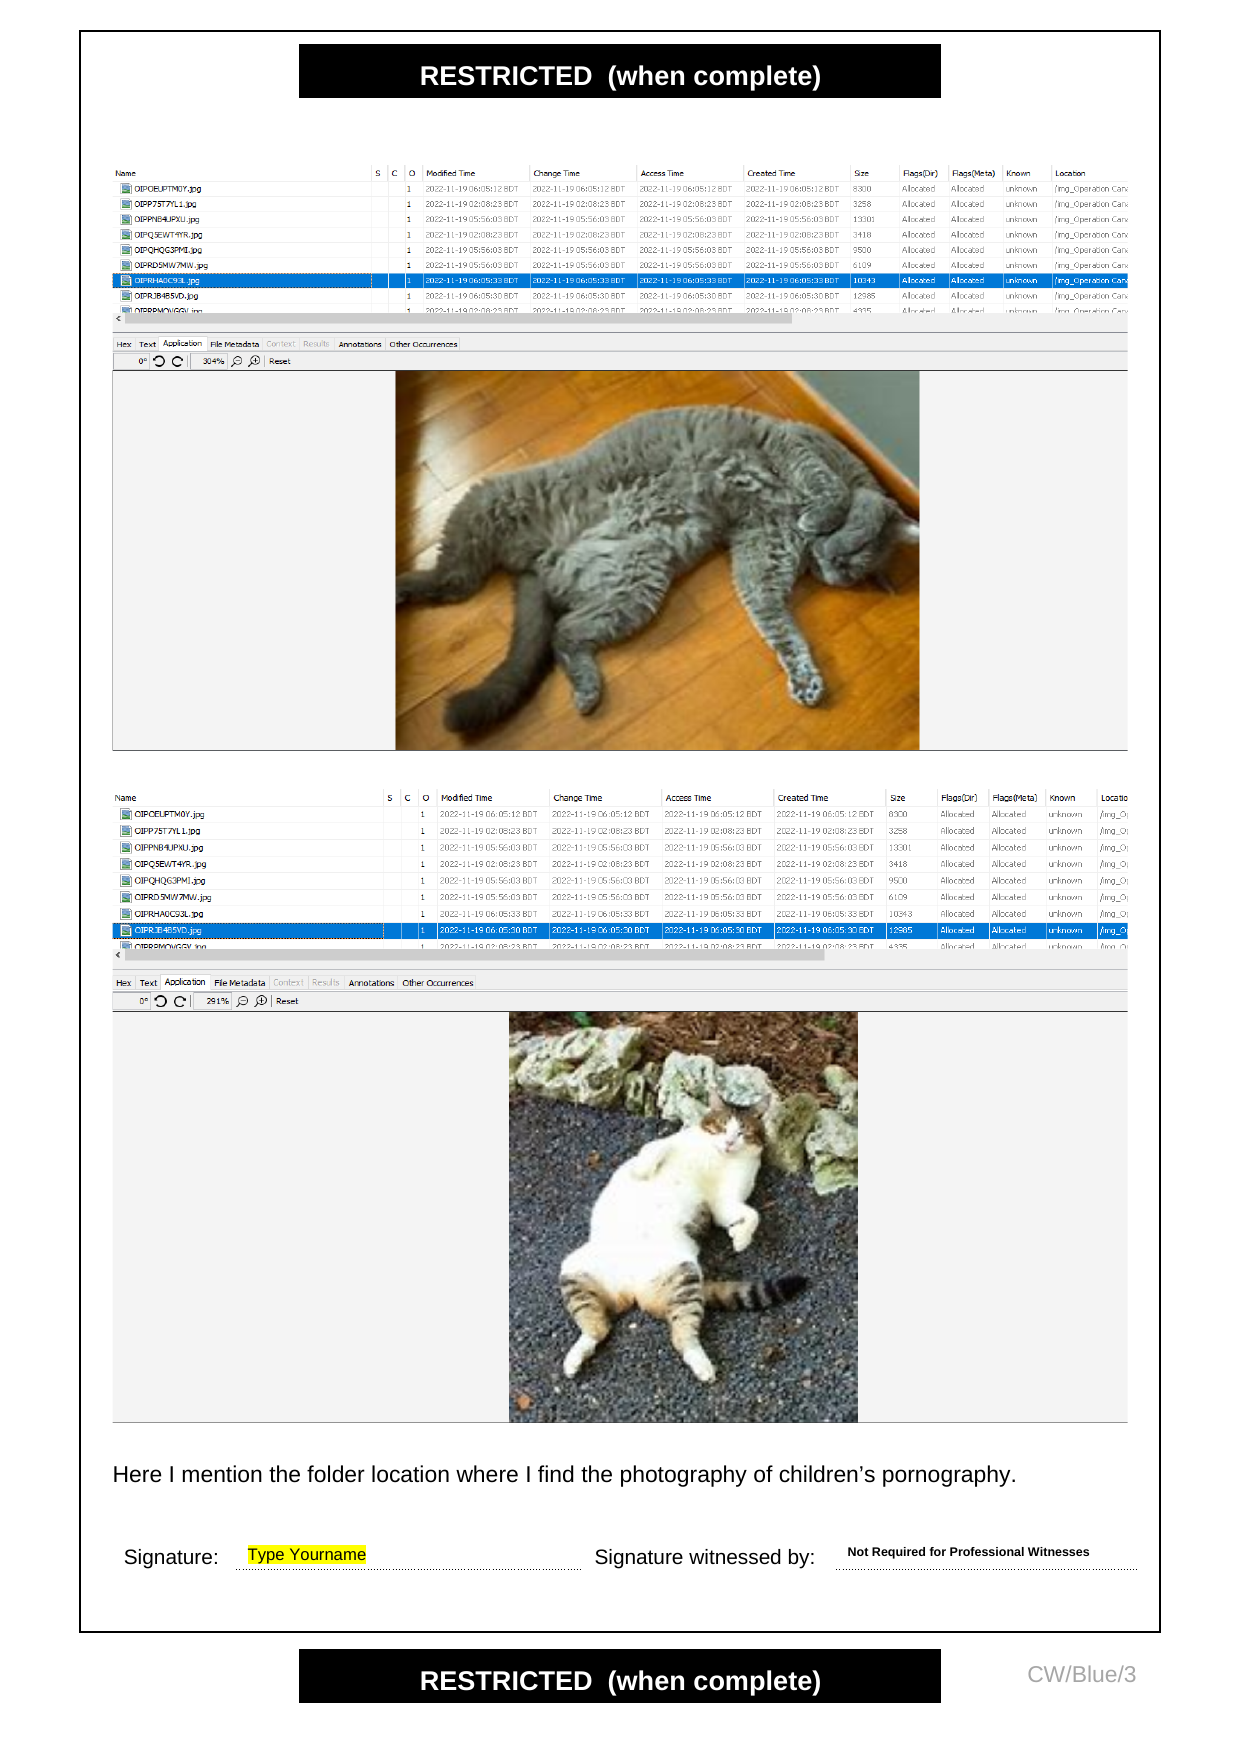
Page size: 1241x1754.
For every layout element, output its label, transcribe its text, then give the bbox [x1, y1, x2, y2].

picture [112, 165, 1128, 751]
picture [112, 789, 1128, 1423]
text Here I mention the folder location where I find the photography of children’s pornography. [112, 1461, 1128, 1488]
